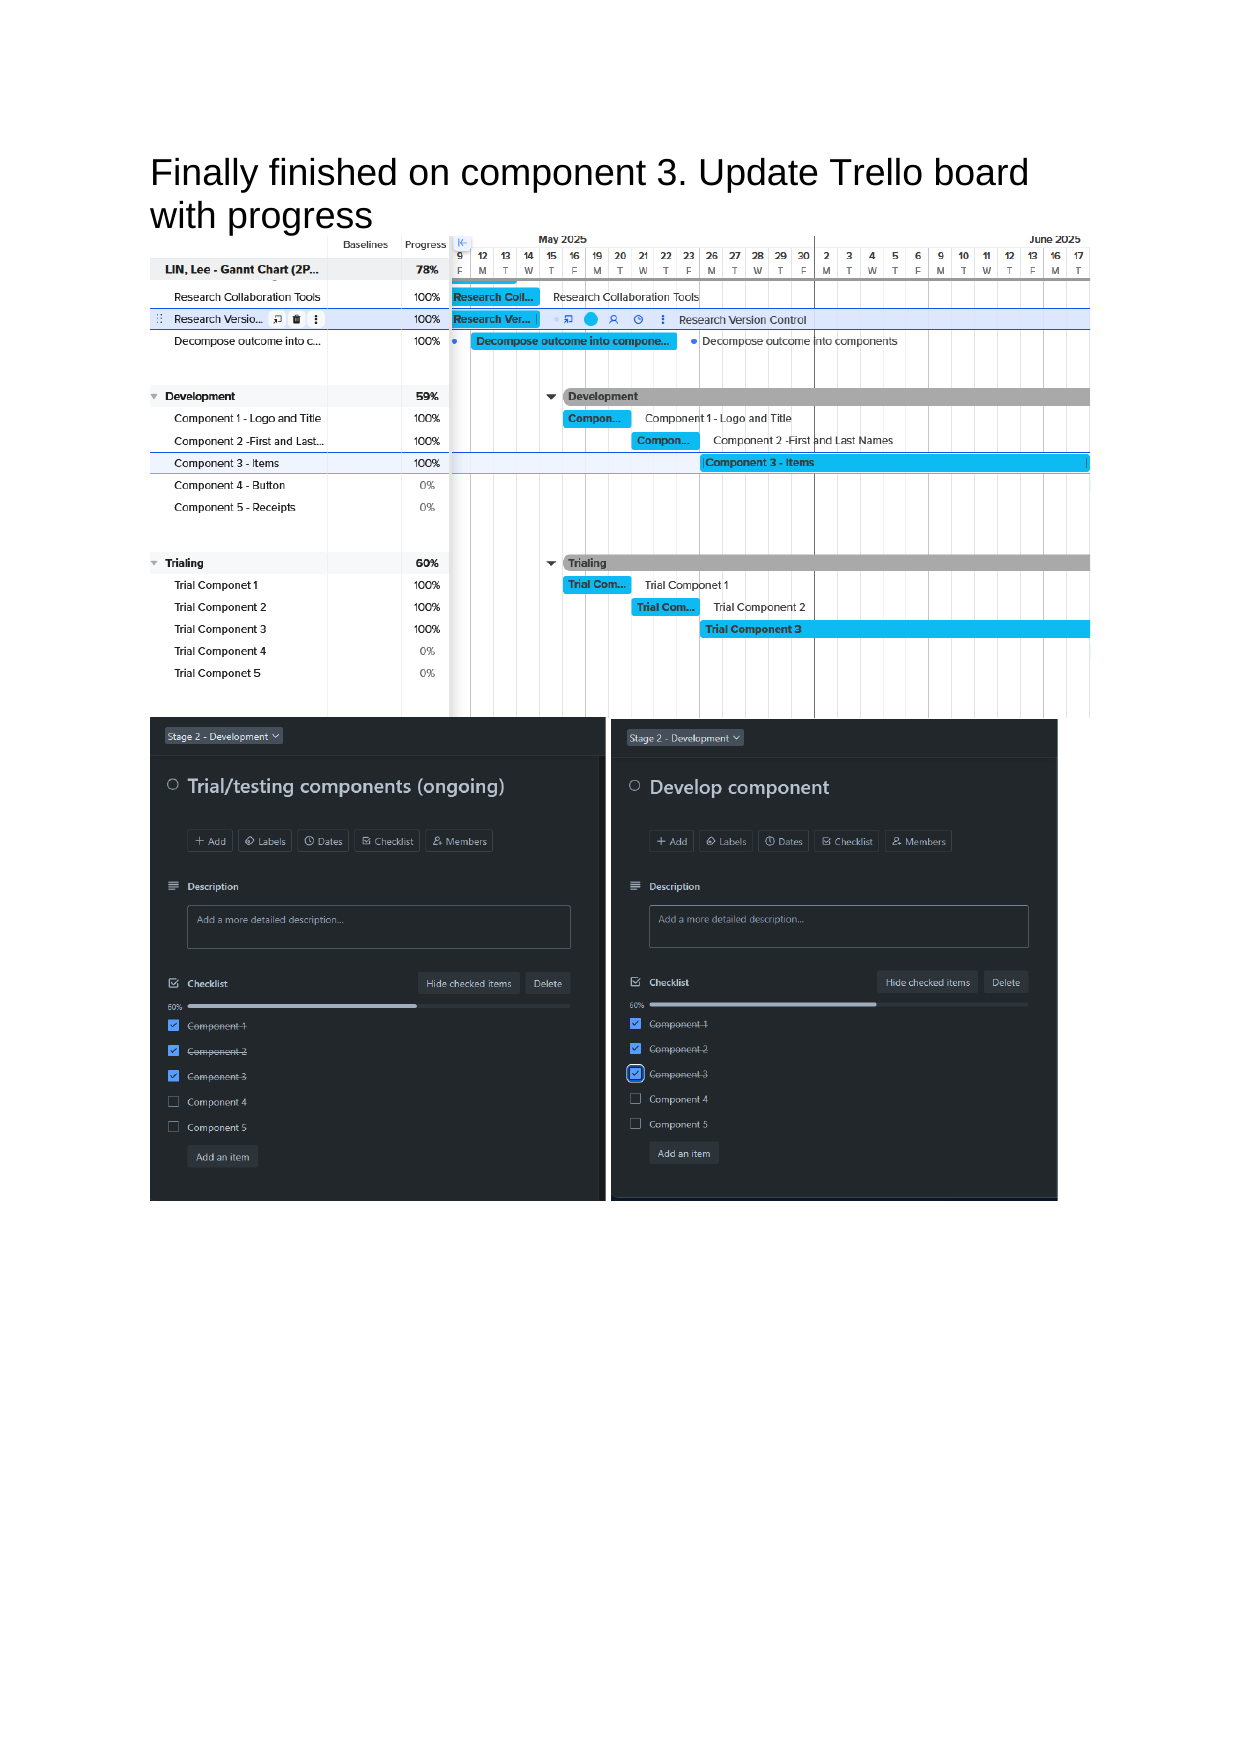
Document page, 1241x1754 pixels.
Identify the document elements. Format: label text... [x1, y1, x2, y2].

picture [611, 719, 1058, 1201]
picture [150, 236, 1091, 1201]
text Finally finished on component 3. Update Trello board with progress [150, 150, 1090, 236]
picture [725, 461, 732, 467]
